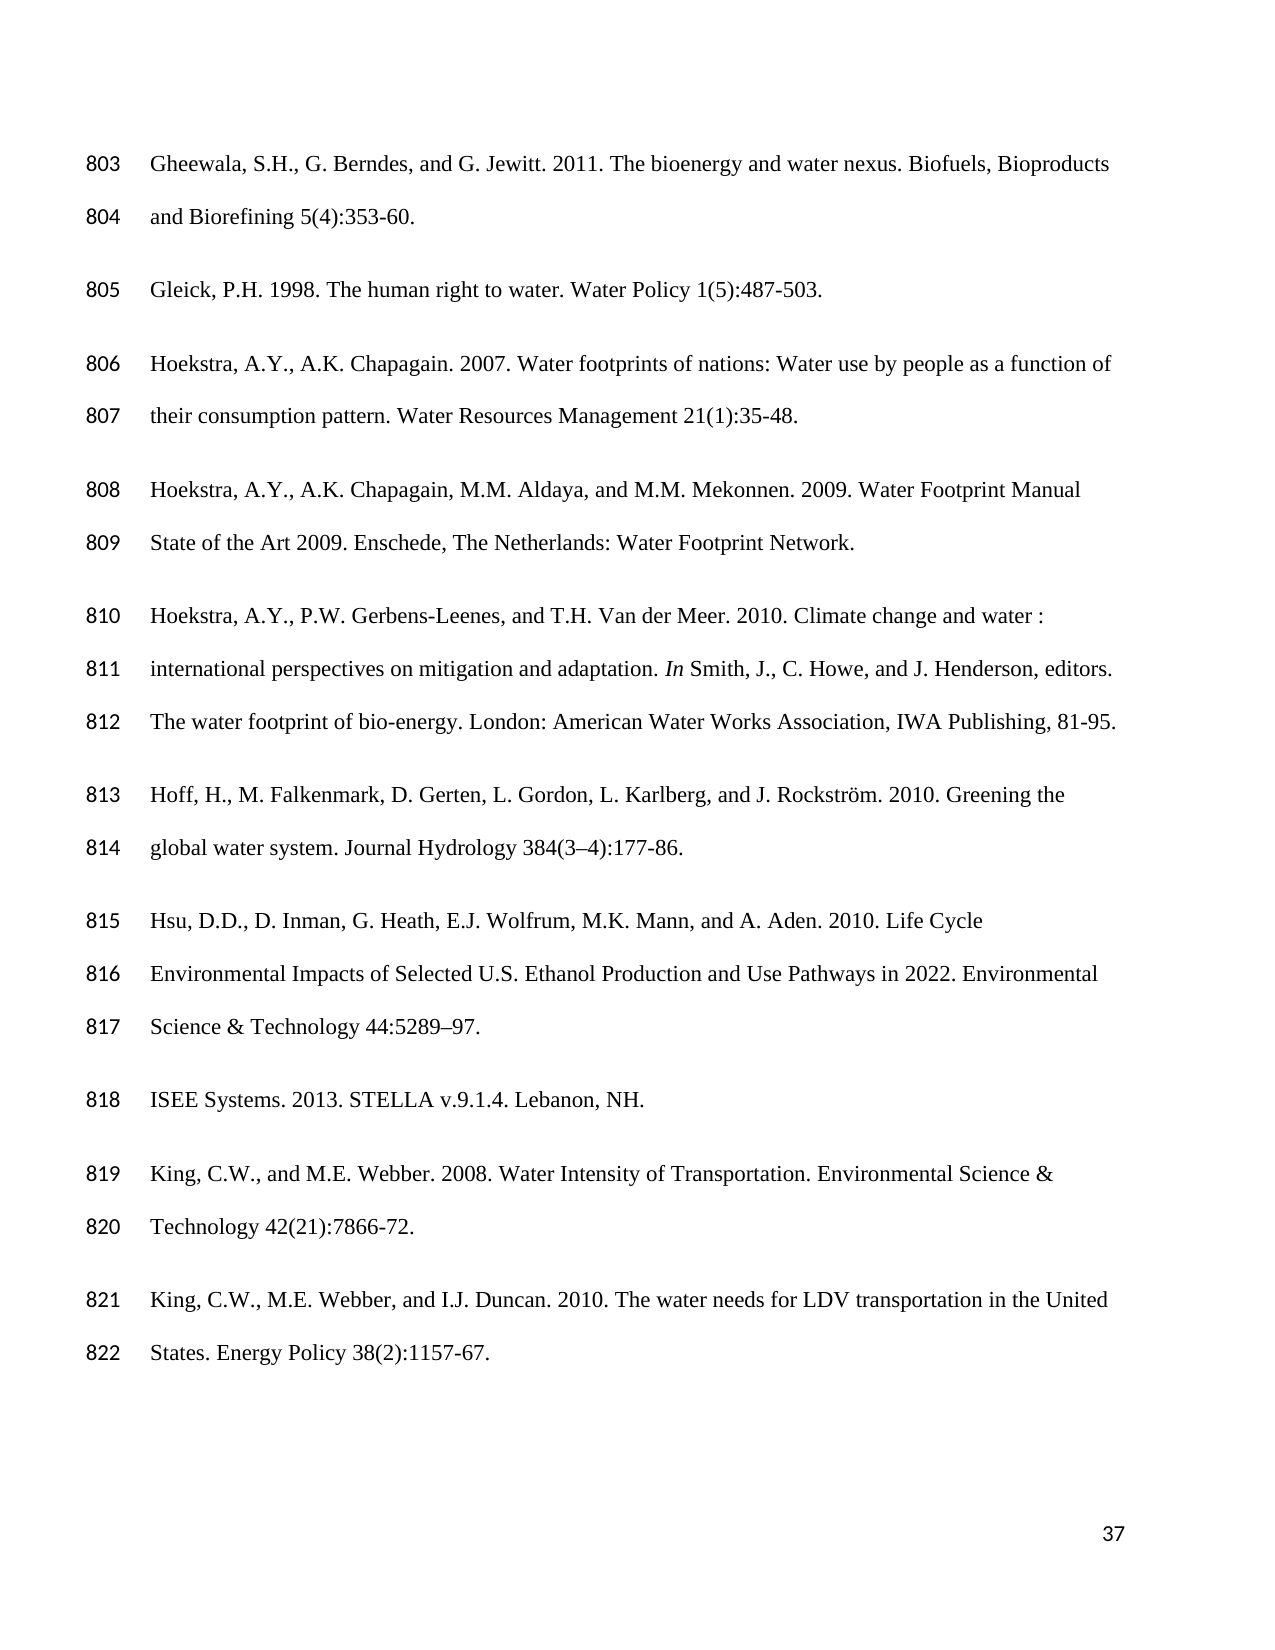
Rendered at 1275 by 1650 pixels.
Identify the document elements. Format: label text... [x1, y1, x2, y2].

text Gheewala, S.H., G. Berndes, and G. Jewitt. 2011. The bioenergy and water nexus. Biofuels, Bioproducts and Biorefining 5(4):353-60. [150, 150, 1125, 229]
text King, C.W., M.E. Webber, and I.J. Duncan. 2010. The water needs for LDV transportation in the United States. Energy Policy 38(2):1157-67. [150, 1286, 1125, 1365]
text Hoekstra, A.Y., P.W. Gerbens-Leenes, and T.H. Van der Meer. 2010. Climate change and water : international perspectives on mitigation and adaptation. In Smith, J., C. Howe, and J. Henderson, editors. The water footprint of bio-energy. London: American Water Works Association, IWA Publishing, 81-95. [150, 602, 1125, 734]
text Hsu, D.D., D. Inman, G. Heath, E.J. Wolfrum, M.K. Mann, and A. Aden. 2010. Life Cycle Environmental Impacts of Selected U.S. Ethanol Production and Use Pathways in 2022. Environmental Science & Technology 44:5289–97. [150, 907, 1125, 1039]
text ISEE Systems. 2013. STELLA v.9.1.4. Lebanon, NH. [150, 1086, 1125, 1113]
text Hoekstra, A.Y., A.K. Chapagain, M.M. Aldaya, and M.M. Mekonnen. 2009. Water Footprint Manual State of the Art 2009. Enschede, The Netherlands: Water Footprint Network. [150, 476, 1125, 555]
text Hoff, H., M. Falkenmark, D. Gerten, L. Gordon, L. Karlberg, and J. Rockström. 2010. Greening the global water system. Journal Hydrology 384(3–4):177-86. [150, 781, 1125, 860]
text Hoekstra, A.Y., A.K. Chapagain. 2007. Water footprints of nations: Water use by people as a function of their consumption pattern. Water Resources Management 21(1):35-48. [150, 350, 1125, 429]
text King, C.W., and M.E. Webber. 2008. Water Intensity of Transportation. Environmental Science & Technology 42(21):7866-72. [150, 1160, 1125, 1239]
text Gleick, P.H. 1998. The human right to water. Water Policy 1(5):487-503. [150, 276, 1125, 303]
